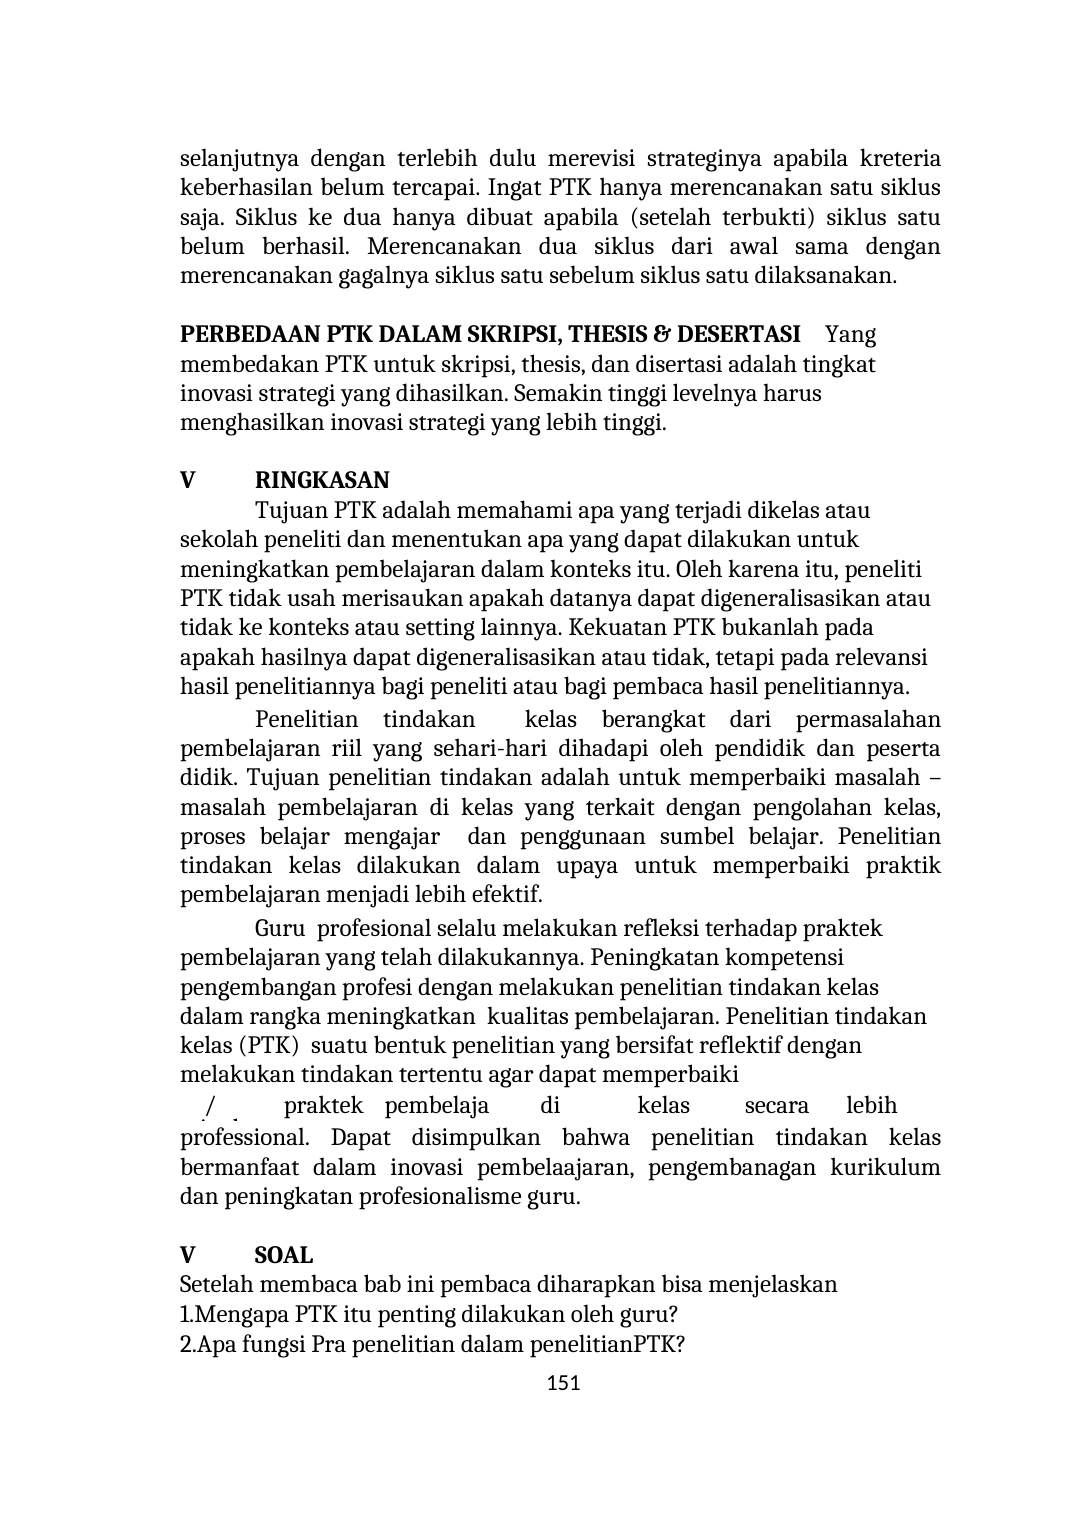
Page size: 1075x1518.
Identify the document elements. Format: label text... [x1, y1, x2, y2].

text 151 [150, 1372, 581, 1395]
text professional. Dapat disimpulkan bahwa penelitian tindakan kelas bermanfaat dalam inovasi pembelaajaran, pengembanagan kurikulum dan peningkatan profesionalisme guru. [180, 1123, 942, 1211]
text V SOAL Setelah membaca bab ini pembaca diharapkan bisa menjelaskan 1.Mengapa PTK itu penting dilakukan oleh guru? [180, 1240, 884, 1328]
text PERBEDAAN PTK DALAM SKRIPSI, THESIS & DESERTASI Yang membedakan PTK untuk skripsi, thesis, dan disertasi adalah tingkat inovasi strategi yang dihasilkan. Semakin tinggi levelnya harus menghasilkan inovasi strategi yang lebih tinggi. [180, 319, 884, 437]
text Penelitian tindakan kelas berangkat dari permasalahan pembelajaran riil yang sehari-hari dihadapi oleh pendidik dan peserta didik. Tujuan penelitian tindakan adalah untuk memperbaiki masalah –masalah pembelajaran di kelas yang terkait dengan pengolahan kelas, proses belajar mengajar dan penggunaan sumbel belajar. Penelitian tindakan kelas dilakukan dalam upaya untuk memperbaiki praktik pembelajaran menjadi lebih efektif. [180, 705, 942, 909]
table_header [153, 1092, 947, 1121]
text selanjutnya dengan terlebih dulu merevisi strateginya apabila kreteria keberhasilan belum tercapai. Ingat PTK hanya merencanakan satu siklus saja. Siklus ke dua hanya dibuat apabila (setelah terbukti) siklus satu belum berhasil. Merencanakan dua siklus dari awal sama dengan merencanakan gagalnya siklus satu sebelum siklus satu dilaksanakan. [180, 144, 942, 290]
text 2.Apa fungsi Pra penelitian dalam penelitianPTK? [180, 1333, 944, 1357]
text V RINGKASAN Tujuan PTK adalah memahami apa yang terjadi dikelas atau sekolah peneliti dan menentukan apa yang dapat dilakukan untuk meningkatkan pembelajaran dalam konteks itu. Oleh karena itu, peneliti PTK tidak usah merisaukan apakah datanya dapat digeneralisasikan atau tidak ke konteks atau setting lainnya. Kekuatan PTK bukanlah pada apakah hasilnya dapat digeneralisasikan atau tidak, tetapi pada relevansi hasil penelitiannya bagi peneliti atau bagi pembaca hasil penelitiannya. [180, 466, 944, 701]
text Guru profesional selalu melakukan refleksi terhadap praktek pembelajaran yang telah dilakukannya. Peningkatan kompetensi pengembangan profesi dengan melakukan penelitian tindakan kelas dalam rangka meningkatkan kualitas pembelajaran. Penelitian tindakan kelas (PTK) suatu bentuk penelitian yang bersifat reflektif dengan melakukan tindakan tertentu agar dapat memperbaiki [180, 914, 944, 1089]
